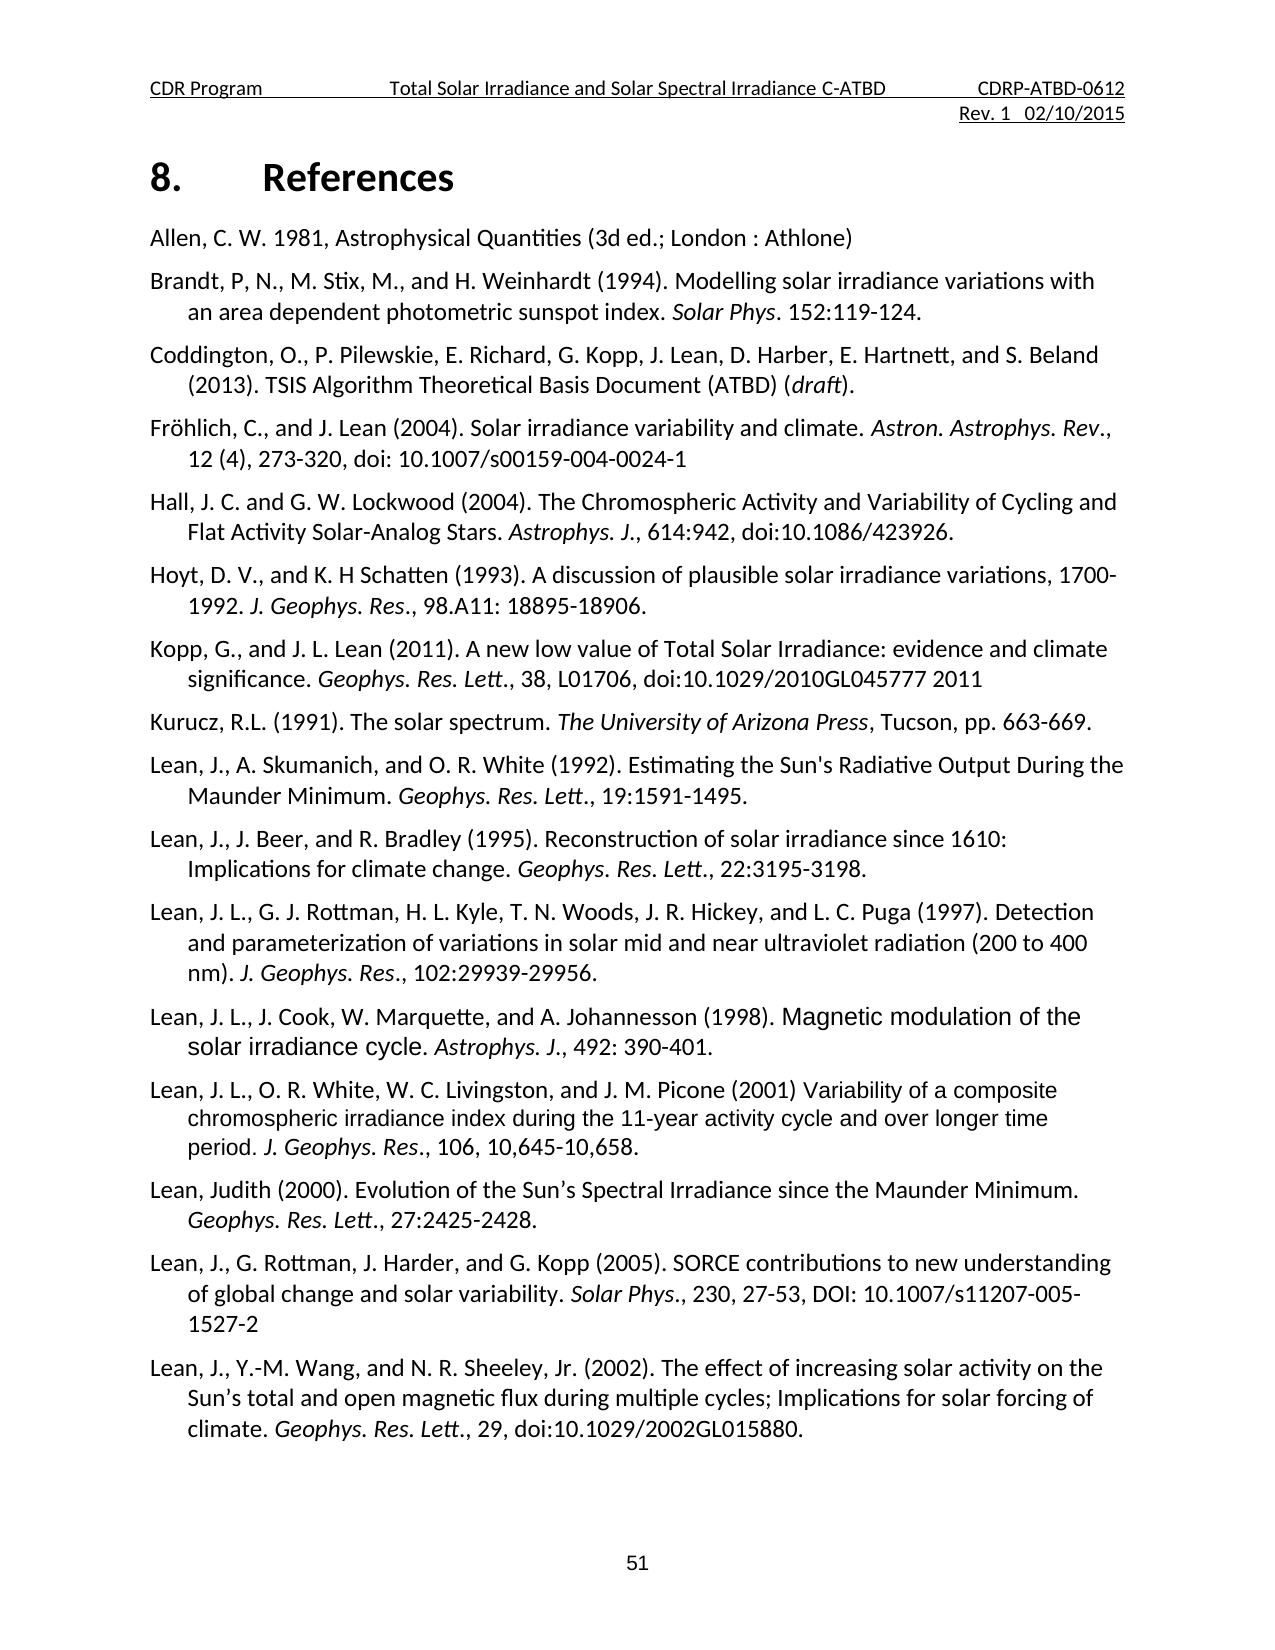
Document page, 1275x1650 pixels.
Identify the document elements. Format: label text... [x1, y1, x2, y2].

text Allen, C. W. 1981, Astrophysical Quantities (3d ed.; London : Athlone) [150, 222, 1125, 253]
text Brandt, P, N., M. Stix, M., and H. Weinhardt (1994). Modelling solar irradiance variations with an area dependent photometric sunspot index. Solar Phys. 152:119-124. [150, 265, 1125, 326]
text Hall, J. C. and G. W. Lockwood (2004). The Chromospheric Activity and Variability of Cycling and Flat Activity Solar-Analog Stars. Astrophys. J., 614:942, doi:10.1086/423926. [150, 486, 1125, 547]
text Lean, Judith (2000). Evolution of the Sun’s Spectral Irradiance since the Maunder Minimum. Geophys. Res. Lett., 27:2425-2428. [150, 1174, 1125, 1235]
text Lean, J., G. Rottman, J. Harder, and G. Kopp (2005). SORCE contributions to new understanding of global change and solar variability. Solar Phys., 230, 27-53, DOI: 10.1007/s11207-005-1527-2 [150, 1248, 1125, 1339]
text Lean, J. L., G. J. Rottman, H. L. Kyle, T. N. Woods, J. R. Hickey, and L. C. Puga (1997). Detection and parameterization of variations in solar mid and near ultraviolet radiation (200 to 400 nm). J. Geophys. Res., 102:29939-29956. [150, 897, 1125, 988]
text Lean, J. L., J. Cook, W. Marquette, and A. Johannesson (1998). Magnetic modulation of the solar irradiance cycle. Astrophys. J., 492: 390-401. [150, 1001, 1125, 1062]
text Kopp, G., and J. L. Lean (2011). A new low value of Total Solar Irradiance: evidence and climate significance. Geophys. Res. Lett., 38, L01706, doi:10.1029/2010GL045777 2011 [150, 633, 1125, 694]
subtitle References [150, 151, 1125, 202]
text Lean, J., J. Beer, and R. Bradley (1995). Reconstruction of solar irradiance since 1610: Implications for climate change. Geophys. Res. Lett., 22:3195-3198. [150, 823, 1125, 884]
text Lean, J., A. Skumanich, and O. R. White (1992). Estimating the Sun's Radiative Output During the Maunder Minimum. Geophys. Res. Lett., 19:1591-1495. [150, 749, 1125, 811]
text Lean, J. L., O. R. White, W. C. Livingston, and J. M. Picone (2001) Variability of a composite chromospheric irradiance index during the 11-year activity cycle and over longer time period. J. Geophys. Res., 106, 10,645-10,658. [150, 1074, 1125, 1162]
text Lean, J., Y.-M. Wang, and N. R. Sheeley, Jr. (2002). The effect of increasing solar activity on the Sun’s total and open magnetic flux during multiple cycles; Implications for solar forcing of climate. Geophys. Res. Lett., 29, doi:10.1029/2002GL015880. [150, 1352, 1125, 1443]
text Coddington, O., P. Pilewskie, E. Richard, G. Kopp, J. Lean, D. Harber, E. Hartnett, and S. Beland (2013). TSIS Algorithm Theoretical Basis Document (ATBD) (draft). [150, 339, 1125, 400]
text Hoyt, D. V., and K. H Schatten (1993). A discussion of plausible solar irradiance variations, 1700-1992. J. Geophys. Res., 98.A11: 18895-18906. [150, 559, 1125, 620]
text Fröhlich, C., and J. Lean (2004). Solar irradiance variability and climate. Astron. Astrophys. Rev., 12 (4), 273-320, doi: 10.1007/s00159-004-0024-1 [150, 412, 1125, 473]
text Kurucz, R.L. (1991). The solar spectrum. The University of Arizona Press, Tucson, pp. 663-669. [150, 706, 1125, 737]
